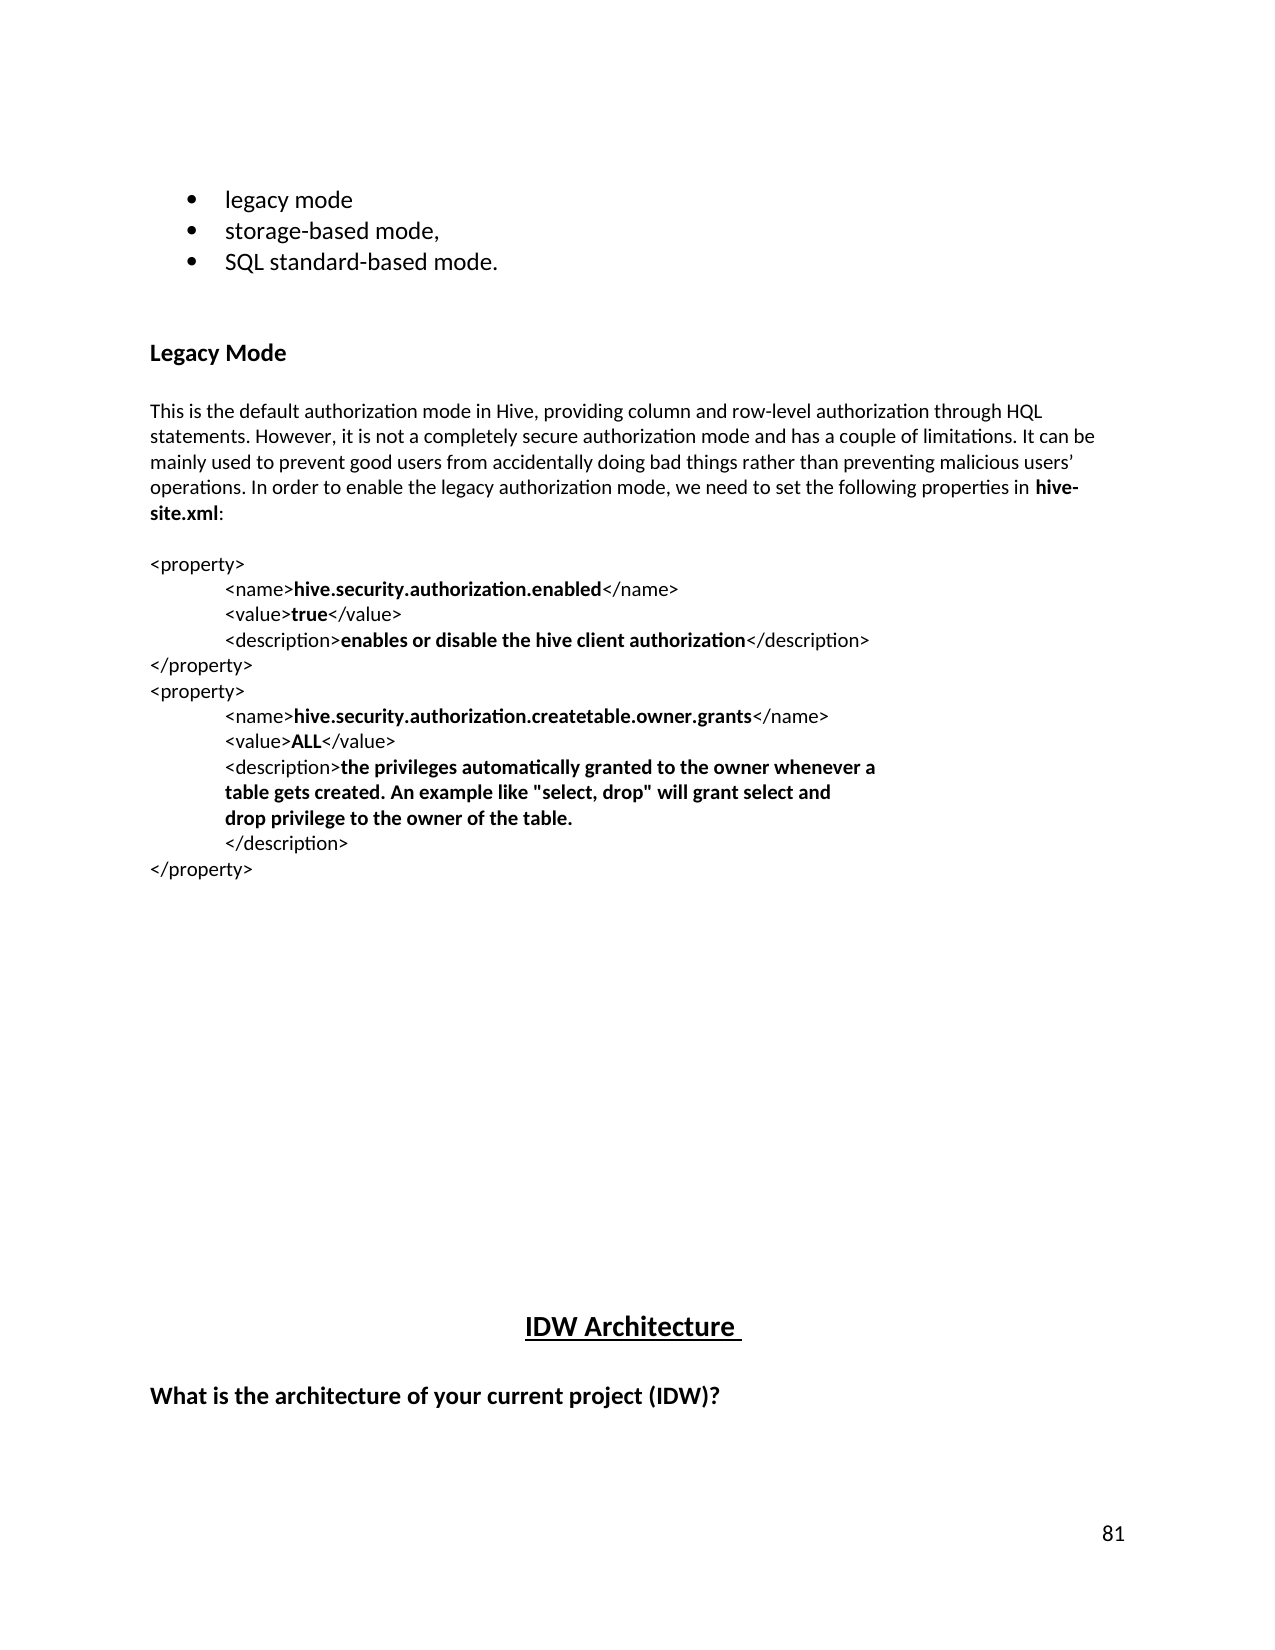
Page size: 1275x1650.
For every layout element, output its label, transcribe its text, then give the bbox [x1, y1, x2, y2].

text What is the architecture of your current project (IDW)? [150, 1380, 1125, 1410]
text operations. In order to enable the legacy authorization mode, we need to set the following properties in hive-site.xml: [150, 474, 1125, 525]
text <description>the privileges automatically granted to the owner whenever a [150, 754, 1125, 779]
text <value>ALL</value> [150, 729, 1125, 754]
text <property> [150, 678, 1125, 703]
text <value>true</value> [150, 602, 1125, 627]
text Legacy Mode [150, 337, 1125, 368]
text </property> [150, 652, 1125, 678]
list storage-based mode, [187, 215, 1125, 246]
text <description>enables or disable the hive client authorization</description> [150, 627, 1125, 652]
text <name>hive.security.authorization.createtable.owner.grants</name> [150, 703, 1125, 729]
text IDW Architecture [150, 1308, 1125, 1344]
text </property> [150, 856, 1125, 881]
text <property> [150, 551, 1125, 576]
text </description> [150, 830, 1125, 856]
list legacy mode [187, 185, 1125, 215]
text This is the default authorization mode in Hive, providing column and row-level authorization through HQL statements. However, it is not a completely secure authorization mode and has a couple of limitations. It can be mainly used to prevent good users from accidentally doing bad things rather than preventing malicious users’ [150, 398, 1125, 474]
text drop privilege to the owner of the table. [150, 805, 1125, 830]
text table gets created. An example like "select, drop" will grant select and [150, 779, 1125, 805]
list SQL standard-based mode. [187, 246, 1125, 276]
text <name>hive.security.authorization.enabled</name> [150, 576, 1125, 602]
